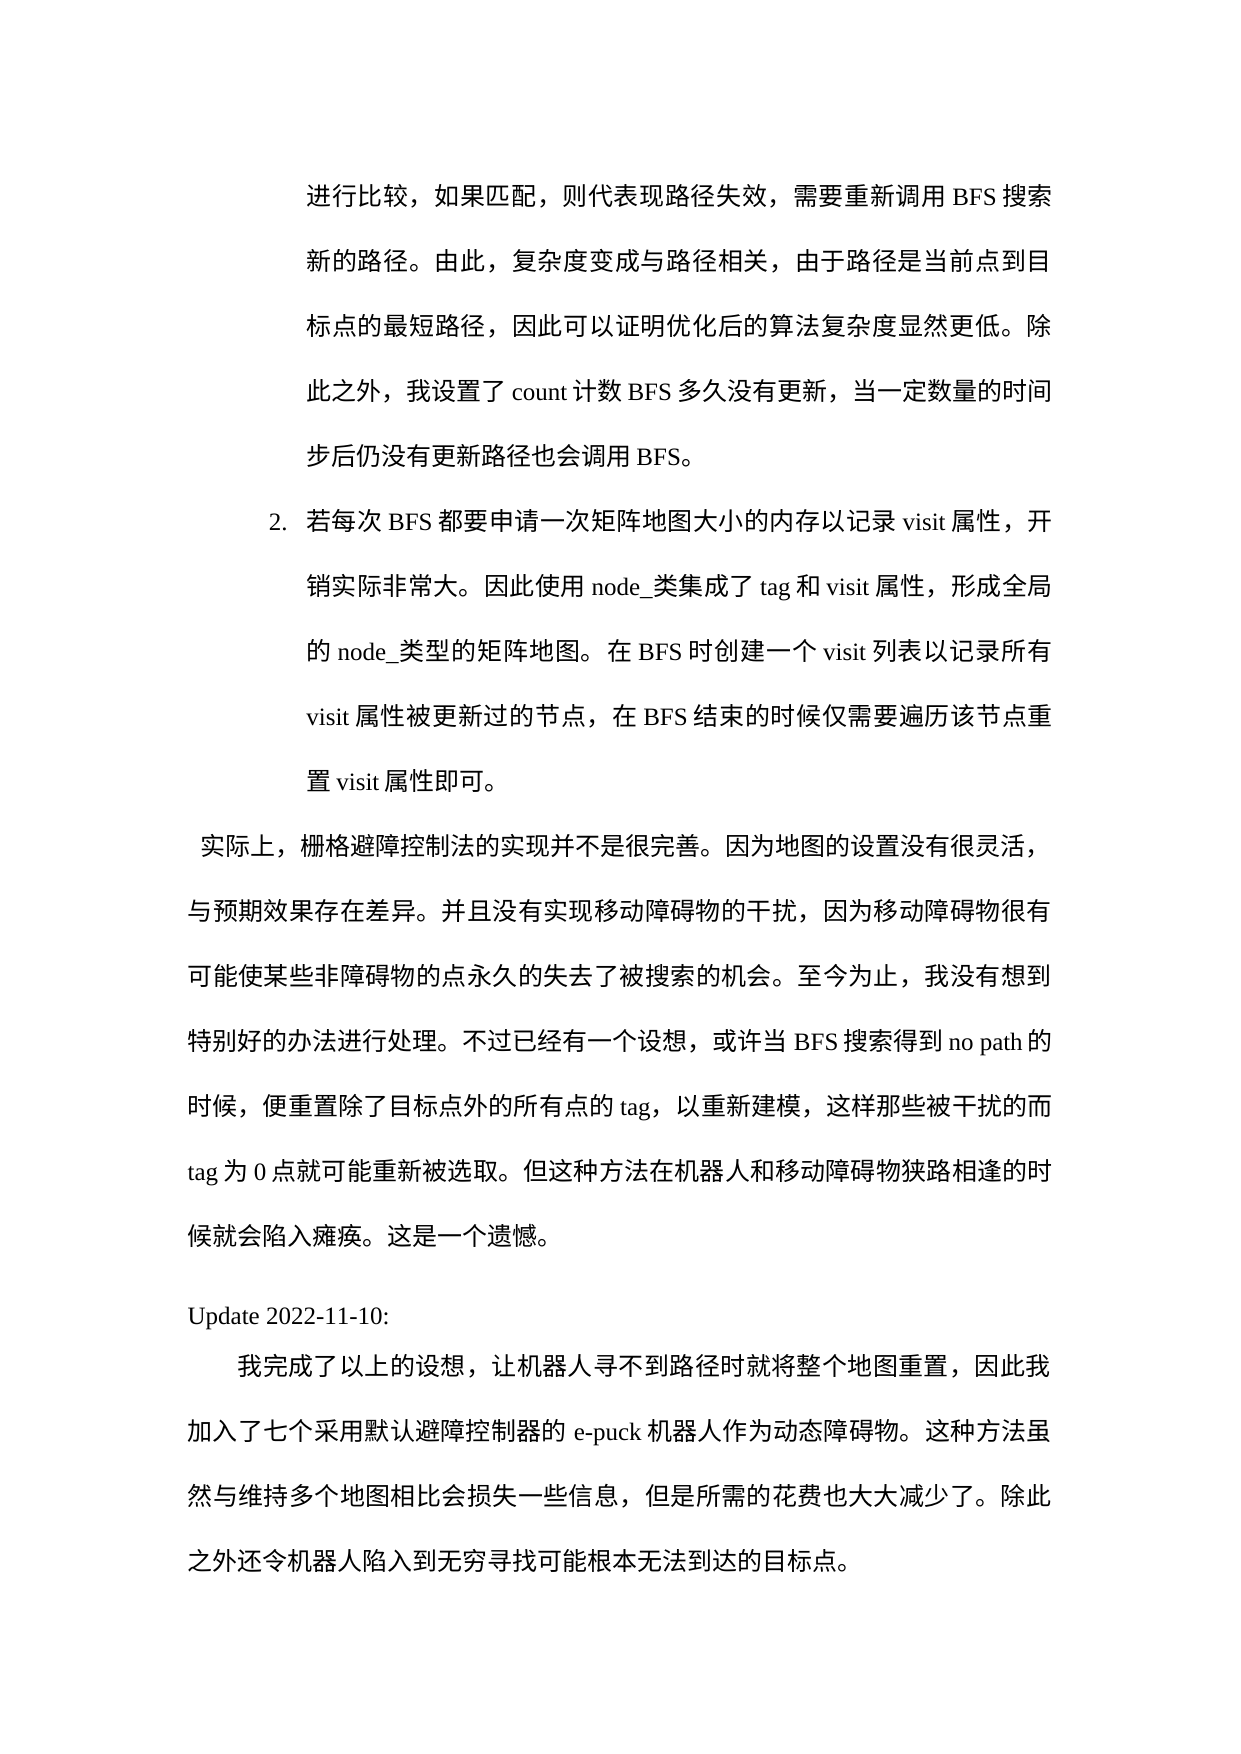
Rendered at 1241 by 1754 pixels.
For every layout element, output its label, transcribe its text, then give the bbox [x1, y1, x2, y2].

text 实际上，栅格避障控制法的实现并不是很完善。因为地图的设置没有很灵活，与预期效果存在差异。并且没有实现移动障碍物的干扰，因为移动障碍物很有可能使某些非障碍物的点永久的失去了被搜索的机会。至今为止，我没有想到特别好的办法进行处理。不过已经有一个设想，或许当BFS搜索得到no path的时候，便重置除了目标点外的所有点的tag，以重新建模，这样那些被干扰的而tag为0点就可能重新被选取。但这种方法在机器人和移动障碍物狭路相逢的时候就会陷入瘫痪。这是一个遗憾。 [187, 812, 1053, 1267]
text 我完成了以上的设想，让机器人寻不到路径时就将整个地图重置，因此我加入了七个采用默认避障控制器的e-puck机器人作为动态障碍物。这种方法虽然与维持多个地图相比会损失一些信息，但是所需的花费也大大减少了。除此之外还令机器人陷入到无穷寻找可能根本无法到达的目标点。 [187, 1332, 1053, 1592]
list 若每次BFS都要申请一次矩阵地图大小的内存以记录visit属性，开销实际非常大。因此使用node_类集成了tag和visit属性，形成全局的node_类型的矩阵地图。在BFS时创建一个visit列表以记录所有visit属性被更新过的节点，在BFS结束的时候仅需要遍历该节点重置visit属性即可。 [269, 487, 1053, 812]
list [269, 162, 1053, 487]
text Update 2022-11-10: [187, 1299, 1053, 1332]
